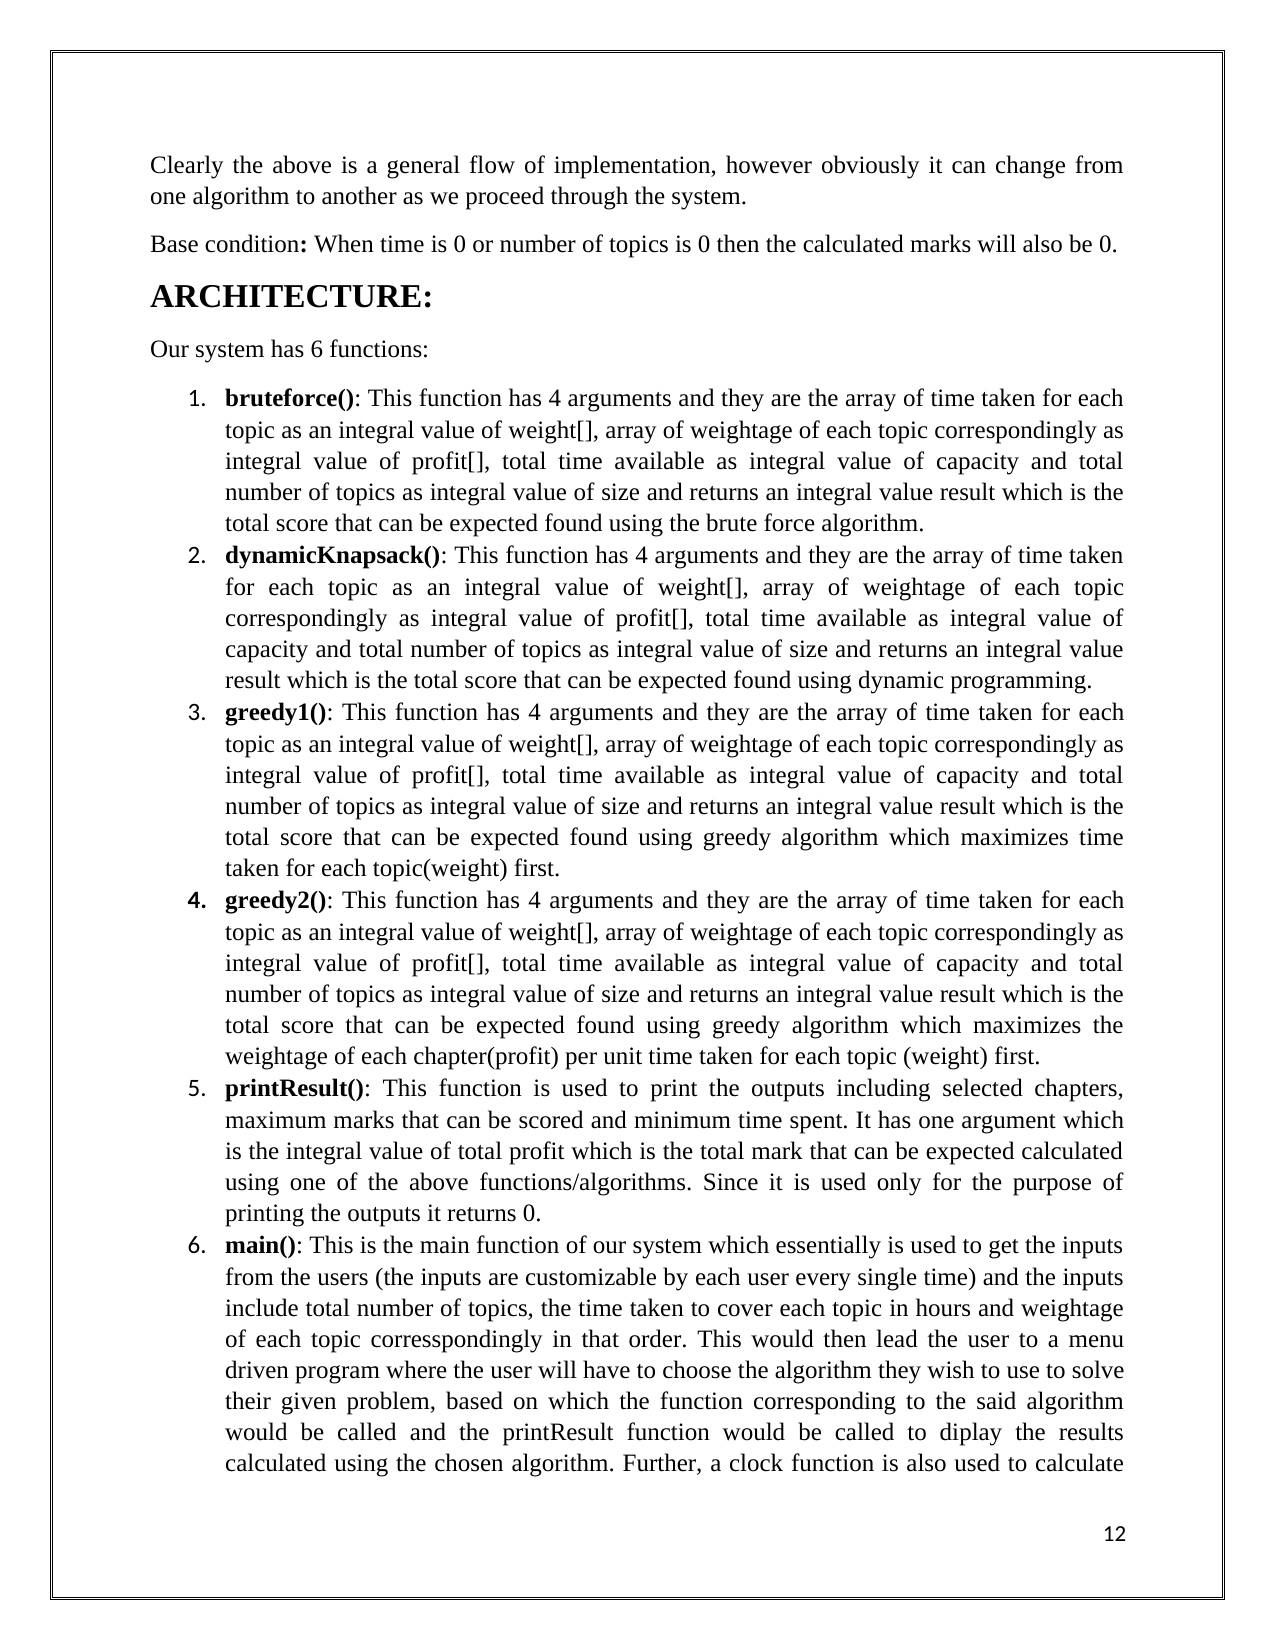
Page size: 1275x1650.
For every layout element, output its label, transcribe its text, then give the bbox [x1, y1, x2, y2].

list dynamicKnapsack(): This function has 4 arguments and they are the array of time taken for each topic as an integral value of weight[], array of weightage of each topic correspondingly as integral value of profit[], total time available as integral value of capacity and total number of topics as integral value of size and returns an integral value result which is the total score that can be expected found using dynamic programming. [187, 539, 1125, 694]
list printResult(): This function is used to print the outputs including selected chapters, maximum marks that can be scored and minimum time spent. It has one argument which is the integral value of total profit which is the total mark that can be expected calculated using one of the above functions/algorithms. Since it is used only for the purpose of printing the outputs it returns 0. [187, 1072, 1125, 1227]
text Our system has 6 functions: [150, 334, 1125, 363]
text Clearly the above is a general flow of implementation, however obviously it can change from one algorithm to another as we proceed through the system. [150, 150, 1125, 210]
list greedy2(): This function has 4 arguments and they are the array of time taken for each topic as an integral value of weight[], array of weightage of each topic correspondingly as integral value of profit[], total time available as integral value of capacity and total number of topics as integral value of size and returns an integral value result which is the total score that can be expected found using greedy algorithm which maximizes the weightage of each chapter(profit) per unit time taken for each topic (weight) first. [187, 884, 1125, 1070]
list greedy1(): This function has 4 arguments and they are the array of time taken for each topic as an integral value of weight[], array of weightage of each topic correspondingly as integral value of profit[], total time available as integral value of capacity and total number of topics as integral value of size and returns an integral value result which is the total score that can be expected found using greedy algorithm which maximizes time taken for each topic(weight) first. [187, 696, 1125, 882]
text Base condition: When time is 0 or number of topics is 0 then the calculated marks will also be 0. [150, 229, 1125, 257]
list bruteforce(): This function has 4 arguments and they are the array of time taken for each topic as an integral value of weight[], array of weightage of each topic correspondingly as integral value of profit[], total time available as integral value of capacity and total number of topics as integral value of size and returns an integral value result which is the total score that can be expected found using the brute force algorithm. [187, 382, 1125, 537]
text ARCHITECTURE: [150, 276, 1125, 315]
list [187, 1229, 1125, 1477]
